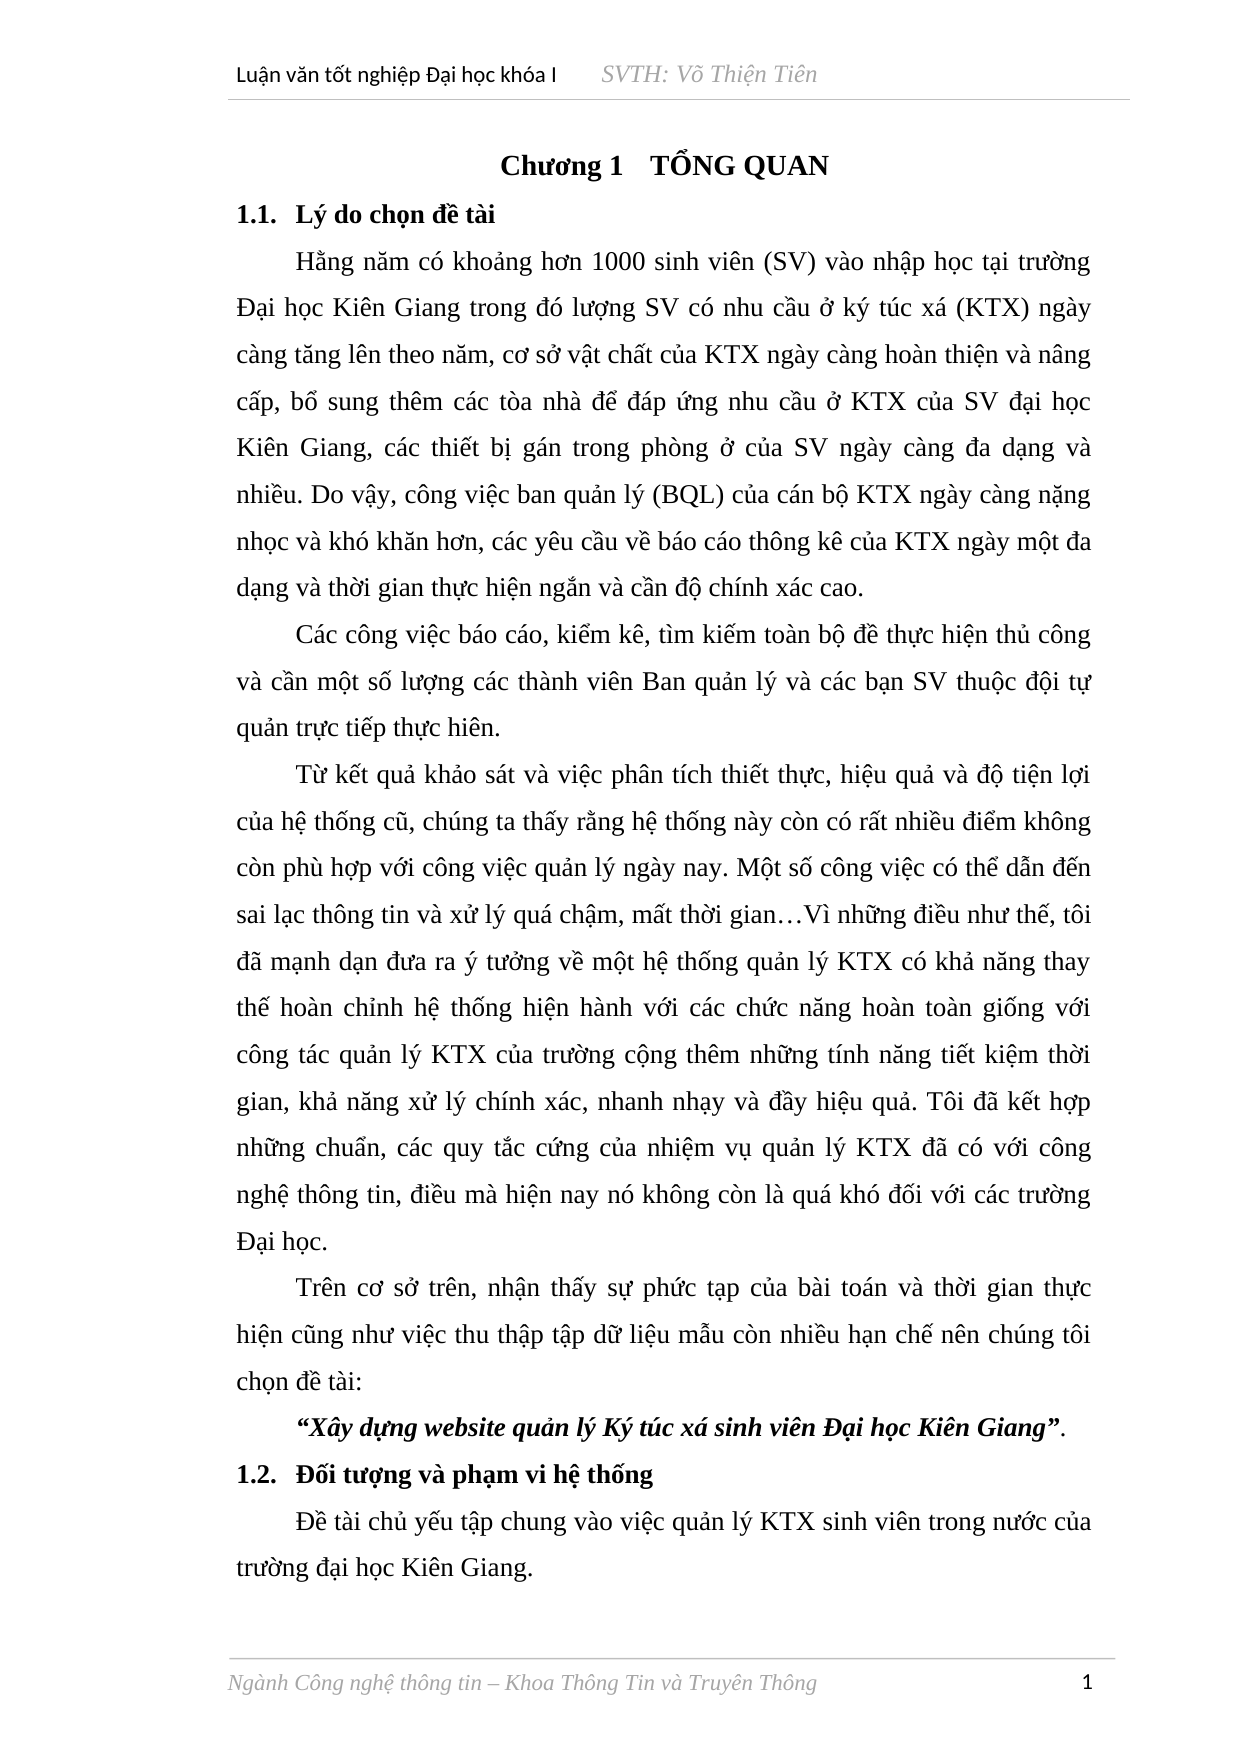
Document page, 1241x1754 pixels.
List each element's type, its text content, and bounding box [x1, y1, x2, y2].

text Đối tượng và phạm vi hệ thống [236, 1458, 1093, 1489]
text Các công việc báo cáo, kiểm kê, tìm kiếm toàn bộ đề thực hiện thủ công và cần một số lượng các thành viên Ban quản lý và các bạn SV thuộc đội tự quản trực tiếp thực hiên. [236, 618, 1093, 742]
text “Xây dựng website quản lý Ký túc xá sinh viên Đại học Kiên Giang”. [236, 1411, 1093, 1442]
text Từ kết quả khảo sát và việc phân tích thiết thực, hiệu quả và độ tiện lợi của hệ thống cũ, chúng ta thấy rằng hệ thống này còn có rất nhiều điểm không còn phù hợp với công việc quản lý ngày nay. Một số công việc có thể dẫn đến sai lạc thông tin và xử lý quá chậm, mất thời gian…Vì những điều như thế, tôi đã mạnh dạn đưa ra ý tưởng về một hệ thống quản lý KTX có khả năng thay thế hoàn chỉnh hệ thống hiện hành với các chức năng hoàn toàn giống với công tác quản lý KTX của trường cộng thêm những tính năng tiết kiệm thời gian, khả năng xử lý chính xác, nhanh nhạy và đầy hiệu quả. Tôi đã kết hợp những chuẩn, các quy tắc cứng của nhiệm vụ quản lý KTX đã có với công nghệ thông tin, điều mà hiện nay nó không còn là quá khó đối với các trường Đại học. [236, 758, 1093, 1256]
text Hằng năm có khoảng hơn 1000 sinh viên (SV) vào nhập học tại trường Đại học Kiên Giang trong đó lượng SV có nhu cầu ở ký túc xá (KTX) ngày càng tăng lên theo năm, cơ sở vật chất của KTX ngày càng hoàn thiện và nâng cấp, bổ sung thêm các tòa nhà để đáp ứng nhu cầu ở KTX của SV đại học Kiên Giang, các thiết bị gán trong phòng ở của SV ngày càng đa dạng và nhiều. Do vậy, công việc ban quản lý (BQL) của cán bộ KTX ngày càng nặng nhọc và khó khăn hơn, các yêu cầu về báo cáo thông kê của KTX ngày một đa dạng và thời gian thực hiện ngắn và cần độ chính xác cao. [236, 245, 1093, 602]
text TỔNG QUAN [236, 148, 1093, 181]
text Lý do chọn đề tài [236, 198, 1093, 229]
text Đề tài chủ yếu tập chung vào việc quản lý KTX sinh viên trong nước của trường đại học Kiên Giang. [236, 1505, 1093, 1582]
text Trên cơ sở trên, nhận thấy sự phức tạp của bài toán và thời gian thực hiện cũng như việc thu thập tập dữ liệu mẫu còn nhiều hạn chế nên chúng tôi chọn đề tài: [236, 1271, 1093, 1396]
